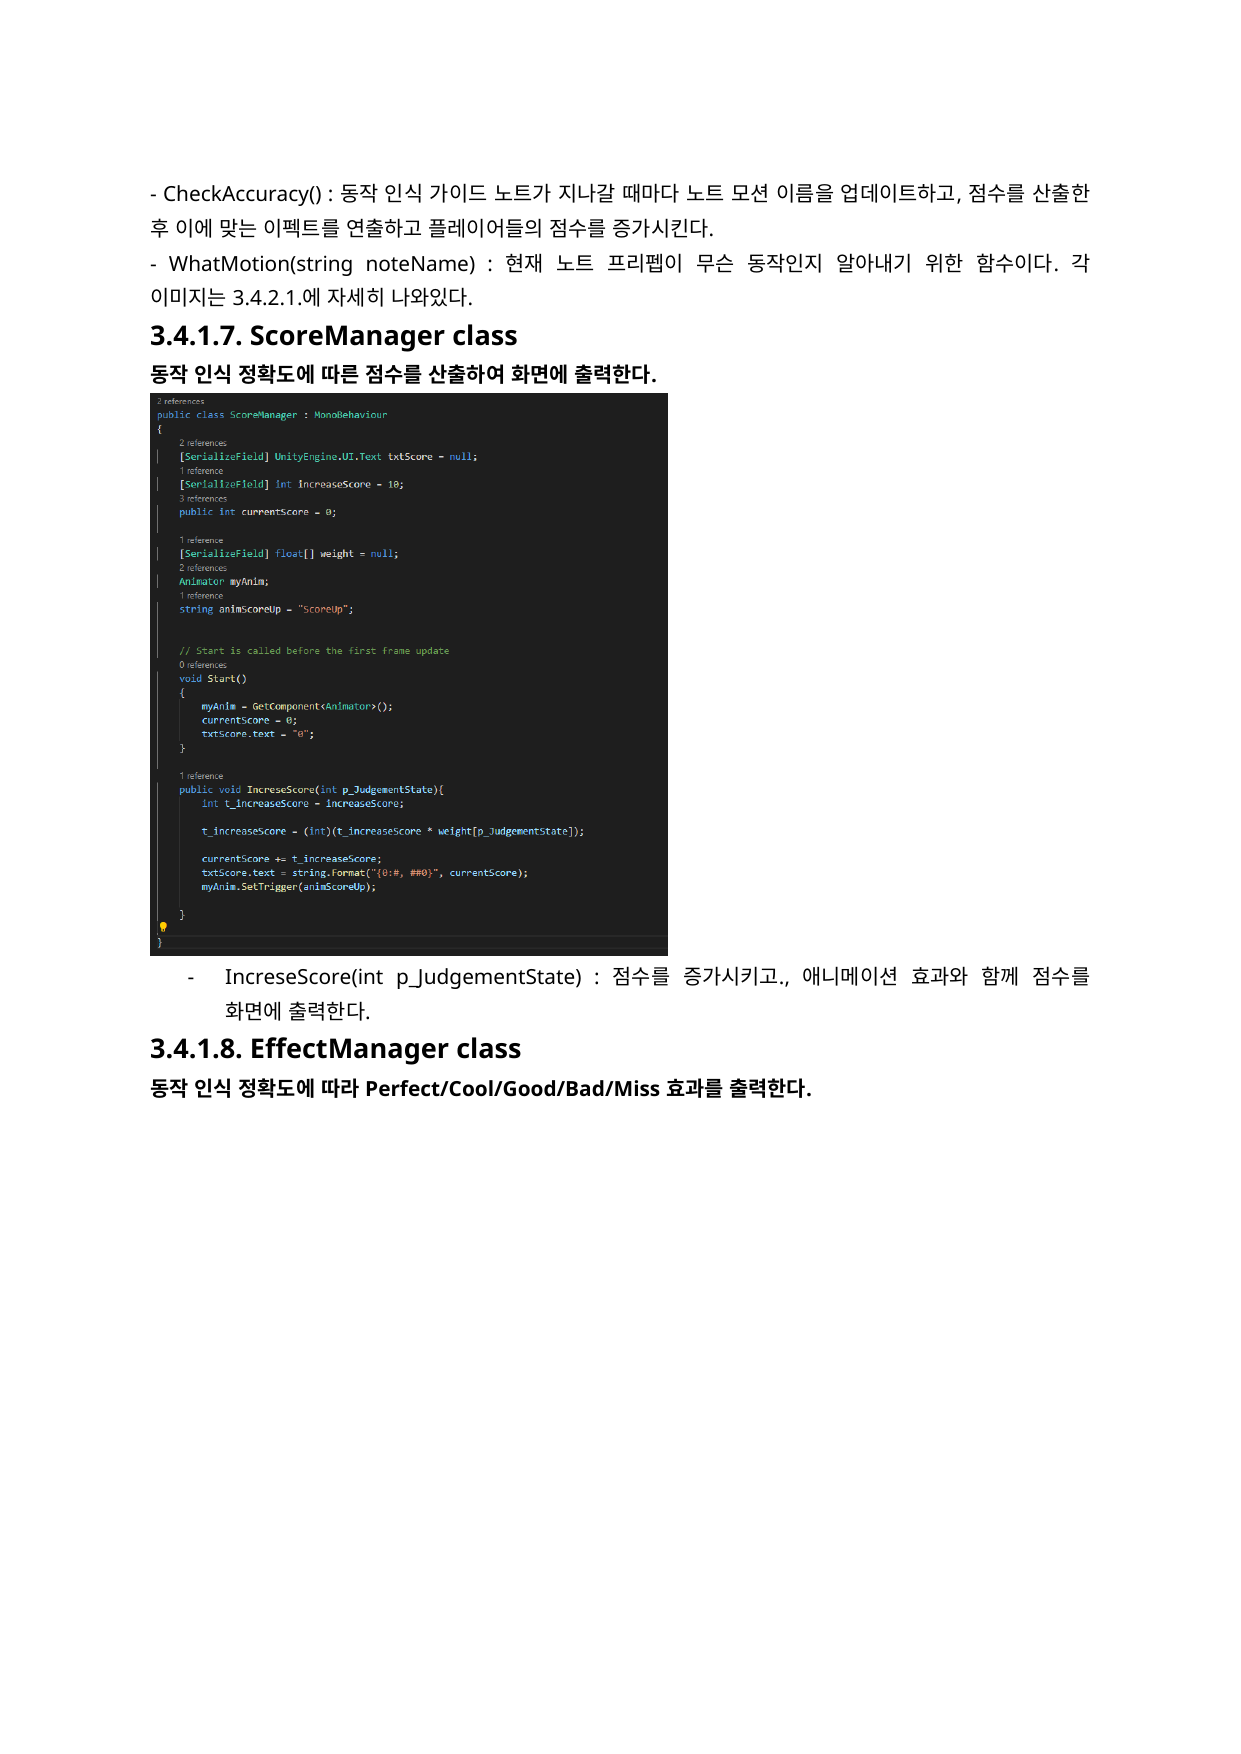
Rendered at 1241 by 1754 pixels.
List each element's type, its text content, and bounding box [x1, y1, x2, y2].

picture [150, 393, 668, 956]
text - WhatMotion(string noteName) : 현재 노트 프리펩이 무슨 동작인지 알아내기 위한 함수이다. 각 이미지는 3.4.2.1.에 자세히 나와있다. [150, 247, 1090, 312]
text 3.4.1.8. EffectManager class [150, 1030, 1090, 1067]
text 동작 인식 정확도에 따른 점수를 산출하여 화면에 출력한다. [150, 359, 1090, 389]
text - CheckAccuracy() : 동작 인식 가이드 노트가 지나갈 때마다 노트 모션 이름을 업데이트하고, 점수를 산출한 후 이에 맞는 이펙트를 연출하고 플레이어들의 점수를 증가시킨다. [150, 177, 1090, 242]
text 동작 인식 정확도에 따라 Perfect/Cool/Good/Bad/Miss 효과를 출력한다. [150, 1072, 1090, 1102]
text 3.4.1.7. ScoreManager class [150, 316, 1090, 353]
list IncreseScore(int p_JudgementState) : 점수를 증가시키고., 애니메이션 효과와 함께 점수를 화면에 출력한다. [187, 960, 1090, 1025]
